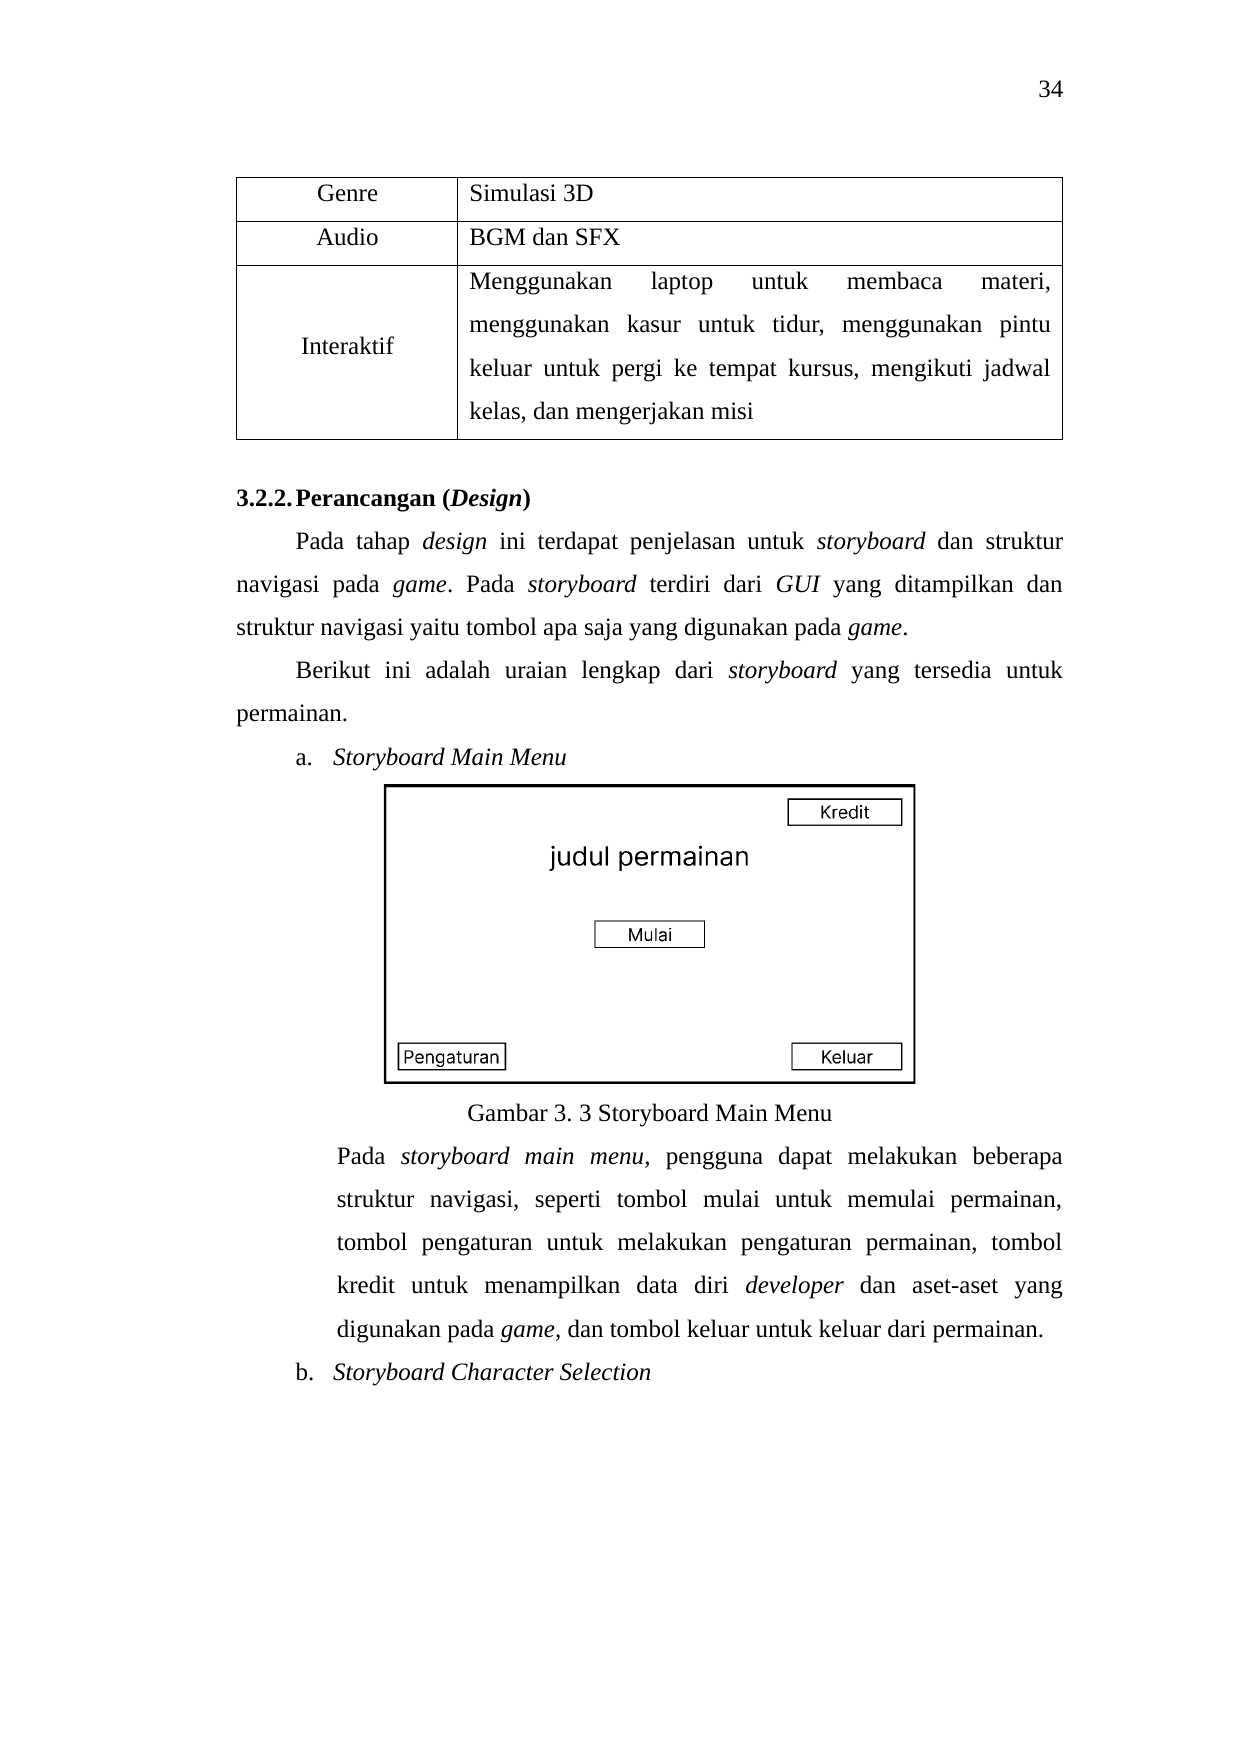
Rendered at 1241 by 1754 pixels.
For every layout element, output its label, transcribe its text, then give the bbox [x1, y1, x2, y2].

table_cell Menggunakan laptop untuk membaca materi, menggunakan kasur untuk tidur, menggunakan pintu keluar untuk pergi ke tempat kursus, mengikuti jadwal kelas, dan mengerjakan misi [458, 266, 1062, 439]
text Pada storyboard main menu, pengguna dapat melakukan beberapa struktur navigasi, seperti tombol mulai untuk memulai permainan, tombol pengaturan untuk melakukan pengaturan permainan, tombol kredit untuk menampilkan data diri developer dan aset-aset yang digunakan pada game, dan tombol keluar untuk keluar dari permainan. [337, 1141, 1063, 1342]
list Storyboard Character Selection [295, 1357, 1063, 1386]
picture [383, 784, 916, 1084]
table_cell Simulasi 3D [458, 178, 1062, 221]
table_cell Interaktif [237, 266, 457, 439]
text Pada tahap design ini terdapat penjelasan untuk storyboard dan struktur navigasi pada game. Pada storyboard terdiri dari GUI yang ditampilkan dan struktur navigasi yaitu tombol apa saja yang digunakan pada game. [236, 526, 1063, 641]
text Gambar 3. 3 Storyboard Main Menu [236, 1098, 1063, 1127]
table_cell BGM dan SFX [458, 222, 1062, 265]
list Storyboard Main Menu [295, 742, 1063, 770]
table_cell Genre [237, 178, 457, 221]
subtitle Perancangan (Design) [236, 483, 1063, 512]
table_cell Audio [237, 222, 457, 265]
text Berikut ini adalah uraian lengkap dari storyboard yang tersedia untuk permainan. [236, 655, 1063, 727]
